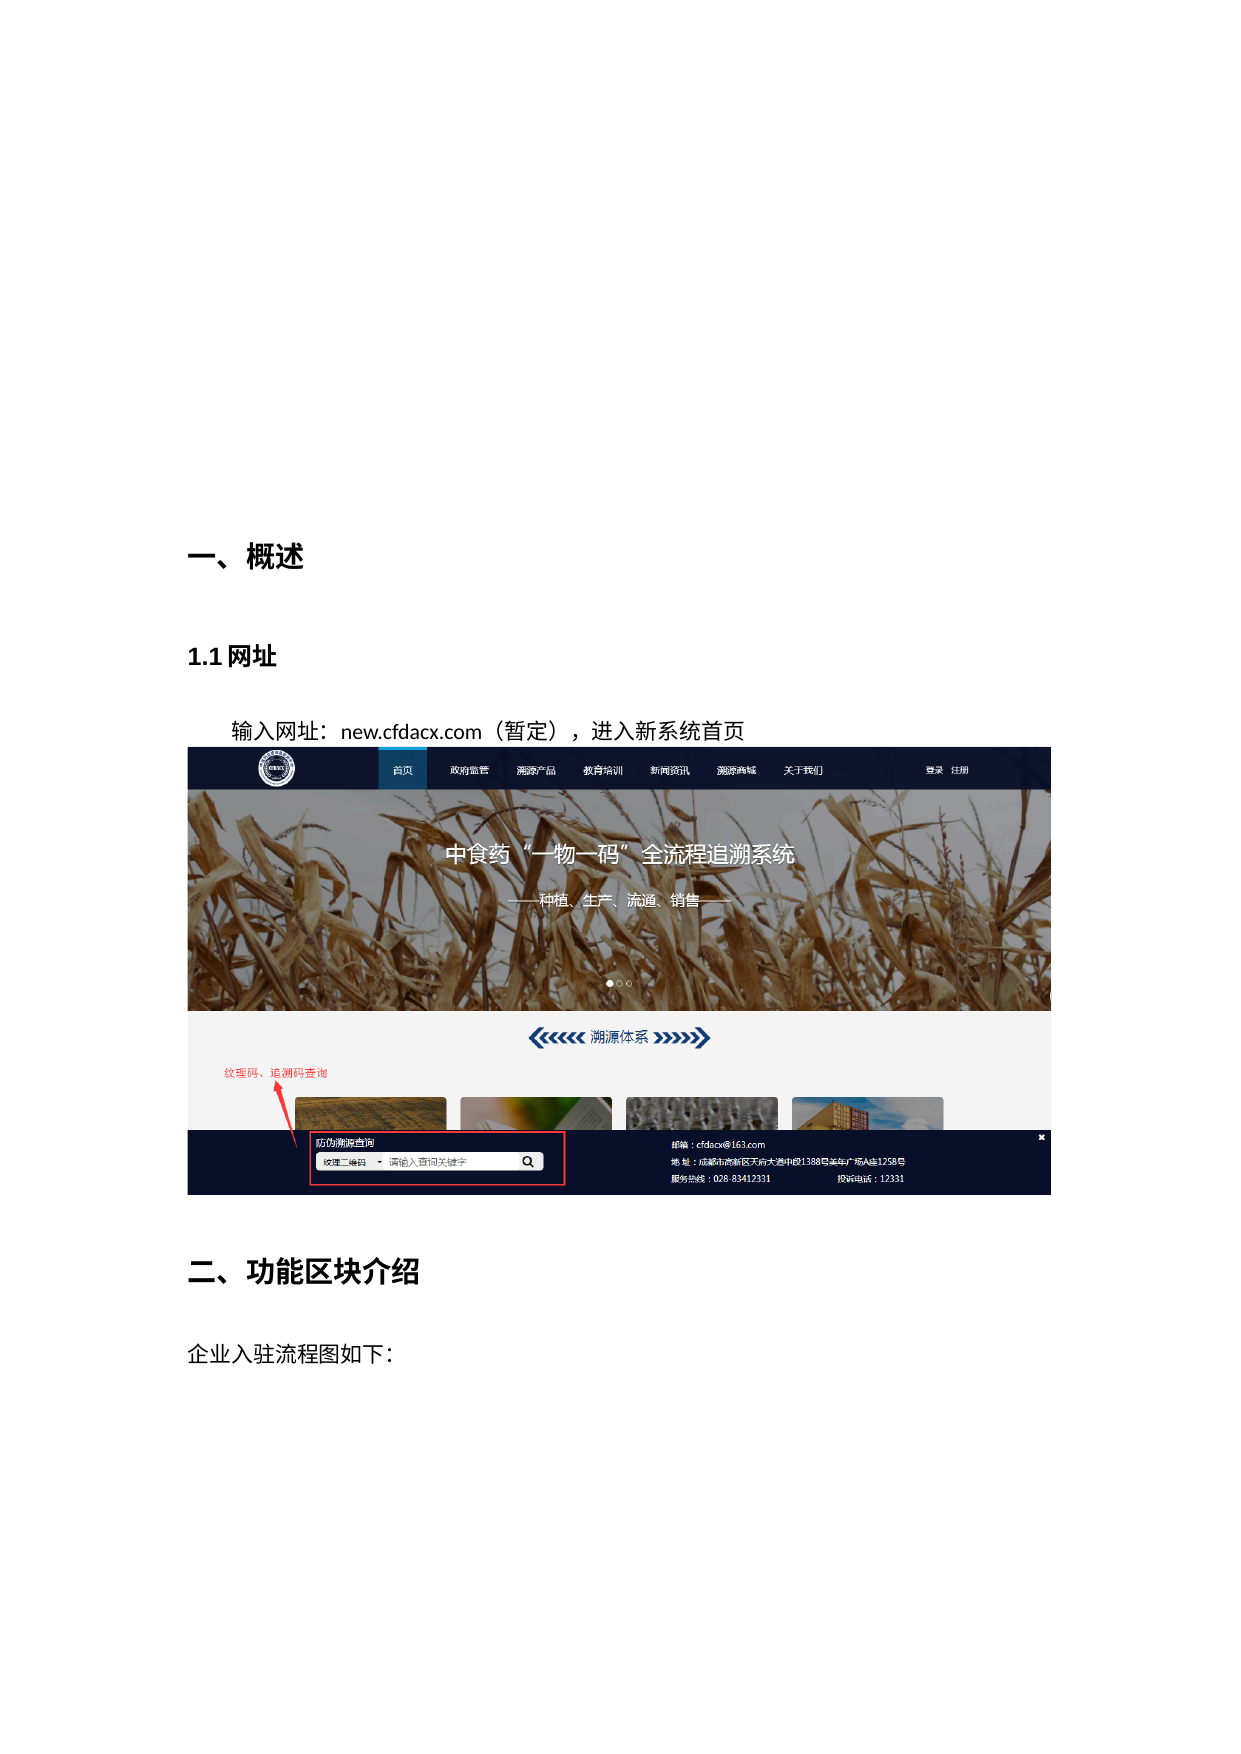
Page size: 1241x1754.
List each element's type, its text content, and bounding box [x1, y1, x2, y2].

text 企业入驻流程图如下： [187, 1336, 1053, 1369]
picture [187, 746, 1052, 1195]
subtitle 一、概述 [187, 522, 1053, 587]
text 输入网址：new.cfdacx.com（暂定），进入新系统首页 [187, 714, 1053, 746]
subtitle 1.1网址 [187, 622, 1053, 687]
subtitle 功能区块介绍 [187, 1237, 1053, 1302]
